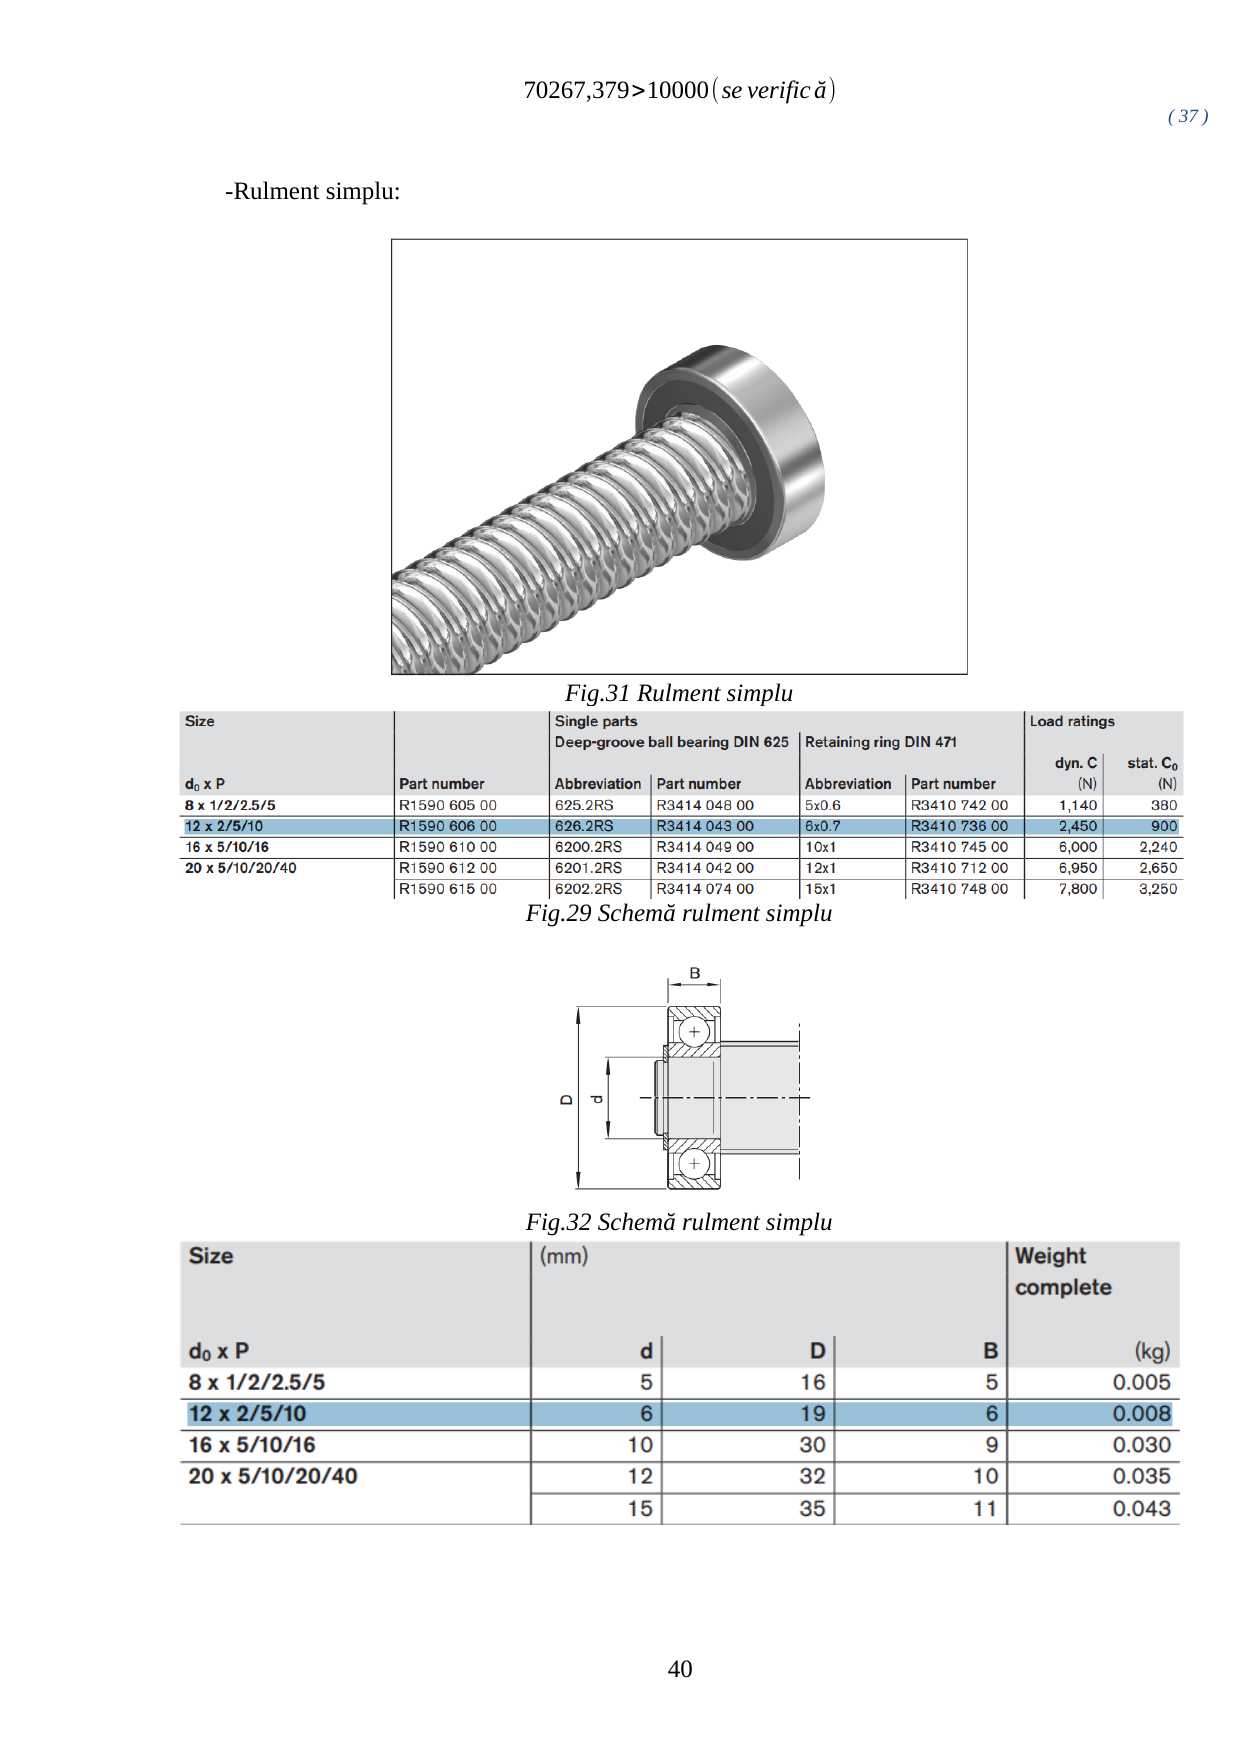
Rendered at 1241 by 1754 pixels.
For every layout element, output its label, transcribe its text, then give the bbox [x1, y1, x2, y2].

text Fig.32 Schemă rulment simplu [150, 1207, 1210, 1236]
text Fig.31 Rulment simplu [150, 678, 1210, 707]
picture [387, 233, 973, 678]
picture [533, 956, 827, 1208]
text Fig.29 Schemă rulment simplu [150, 898, 1210, 927]
text -Rulment simplu: [150, 176, 1210, 205]
picture [175, 706, 1185, 899]
picture [175, 1236, 1185, 1525]
text ( 37 ) [150, 105, 1210, 127]
